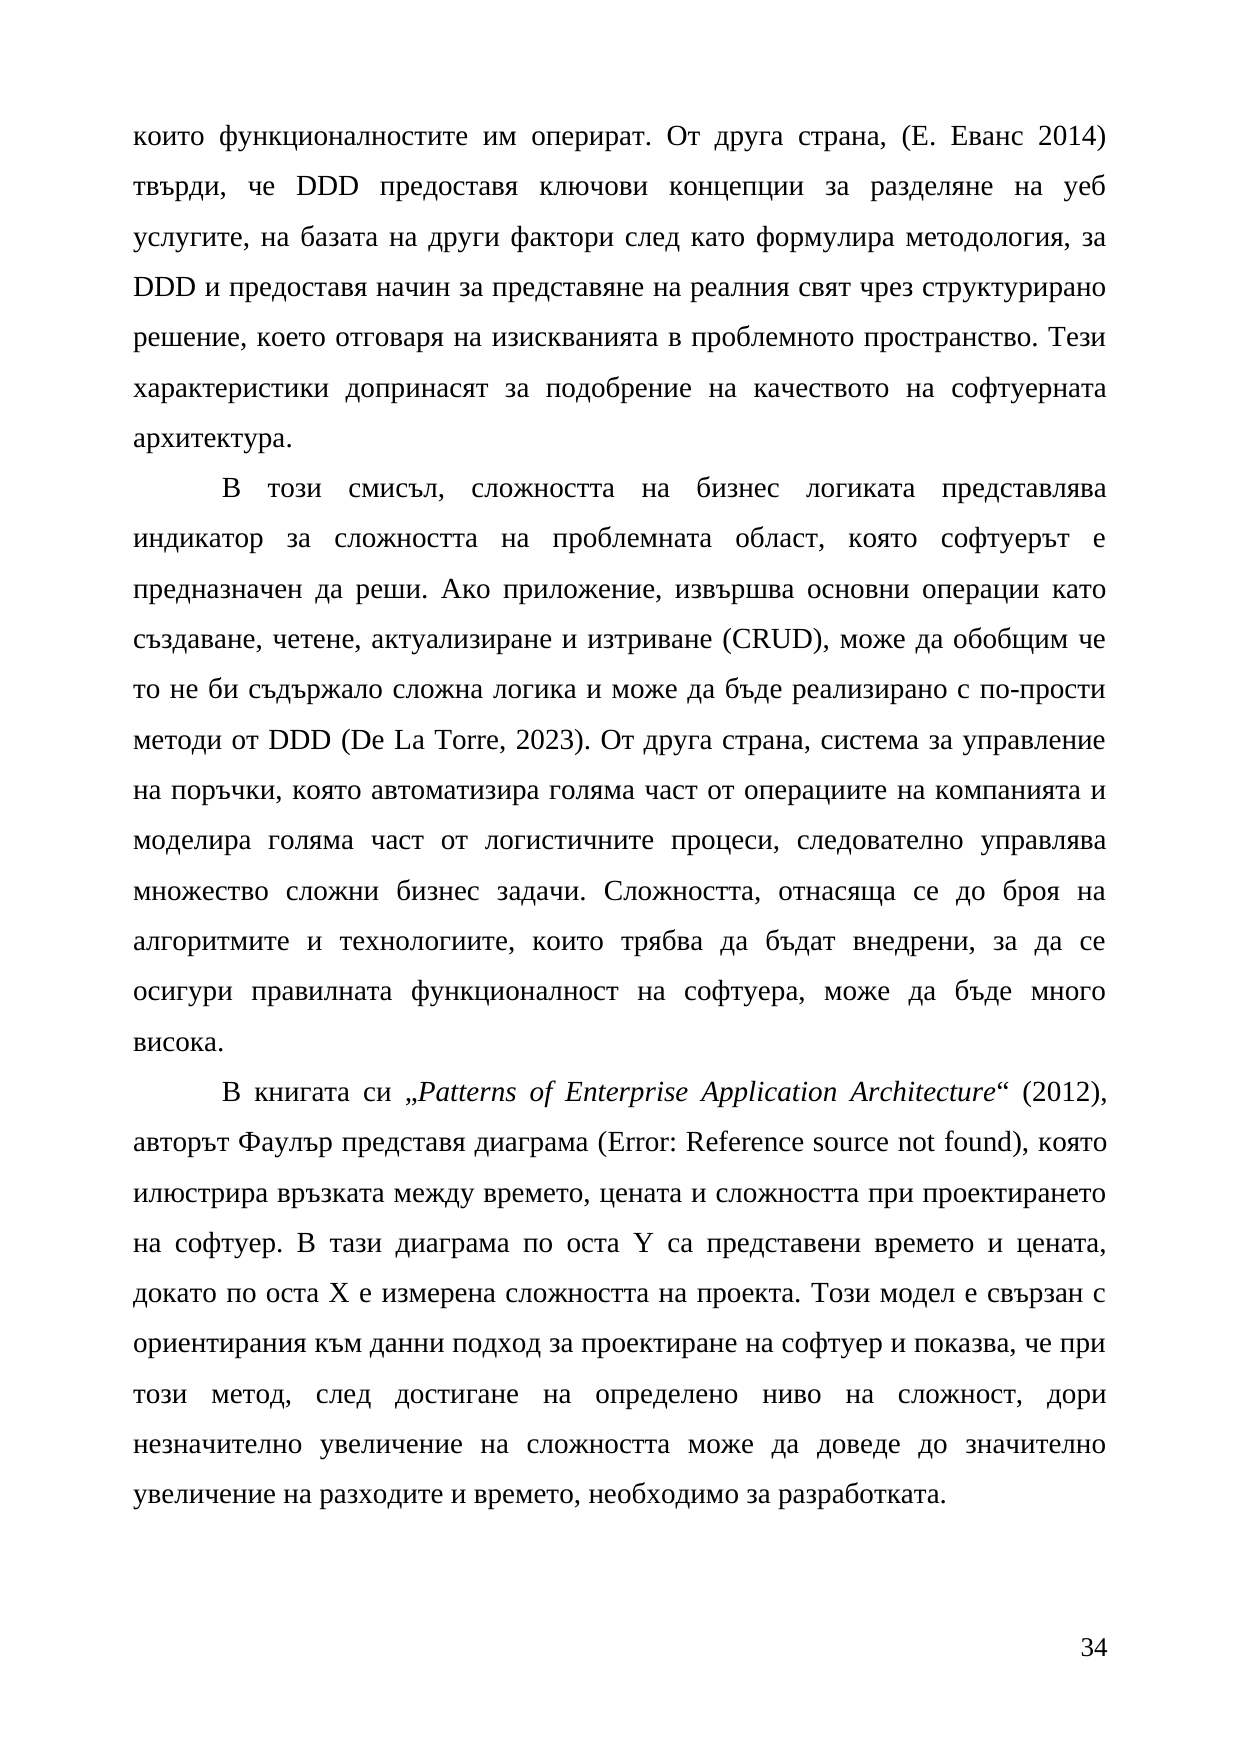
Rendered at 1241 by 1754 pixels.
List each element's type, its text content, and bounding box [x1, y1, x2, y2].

text В този смисъл, сложността на бизнес логиката представлява индикатор за сложността на проблемната област, която софтуерът е предназначен да реши. Ако приложение, извършва основни операции като създаване, четене, актуализиране и изтриване (CRUD), може да обобщим че то не би съдържало сложна логика и може да бъде реализирано с по-прости методи от DDD (De La Torre, 2023). От друга страна, система за управление на поръчки, която автоматизира голяма част от операциите на компанията и моделира голяма част от логистичните процеси, следователно управлява множество сложни бизнес задачи. Сложността, отнасяща се до броя на алгоритмите и технологиите, които трябва да бъдат внедрени, за да се осигури правилната функционалност на софтуера, може да бъде много висока. [133, 470, 1107, 1057]
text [133, 118, 1107, 453]
